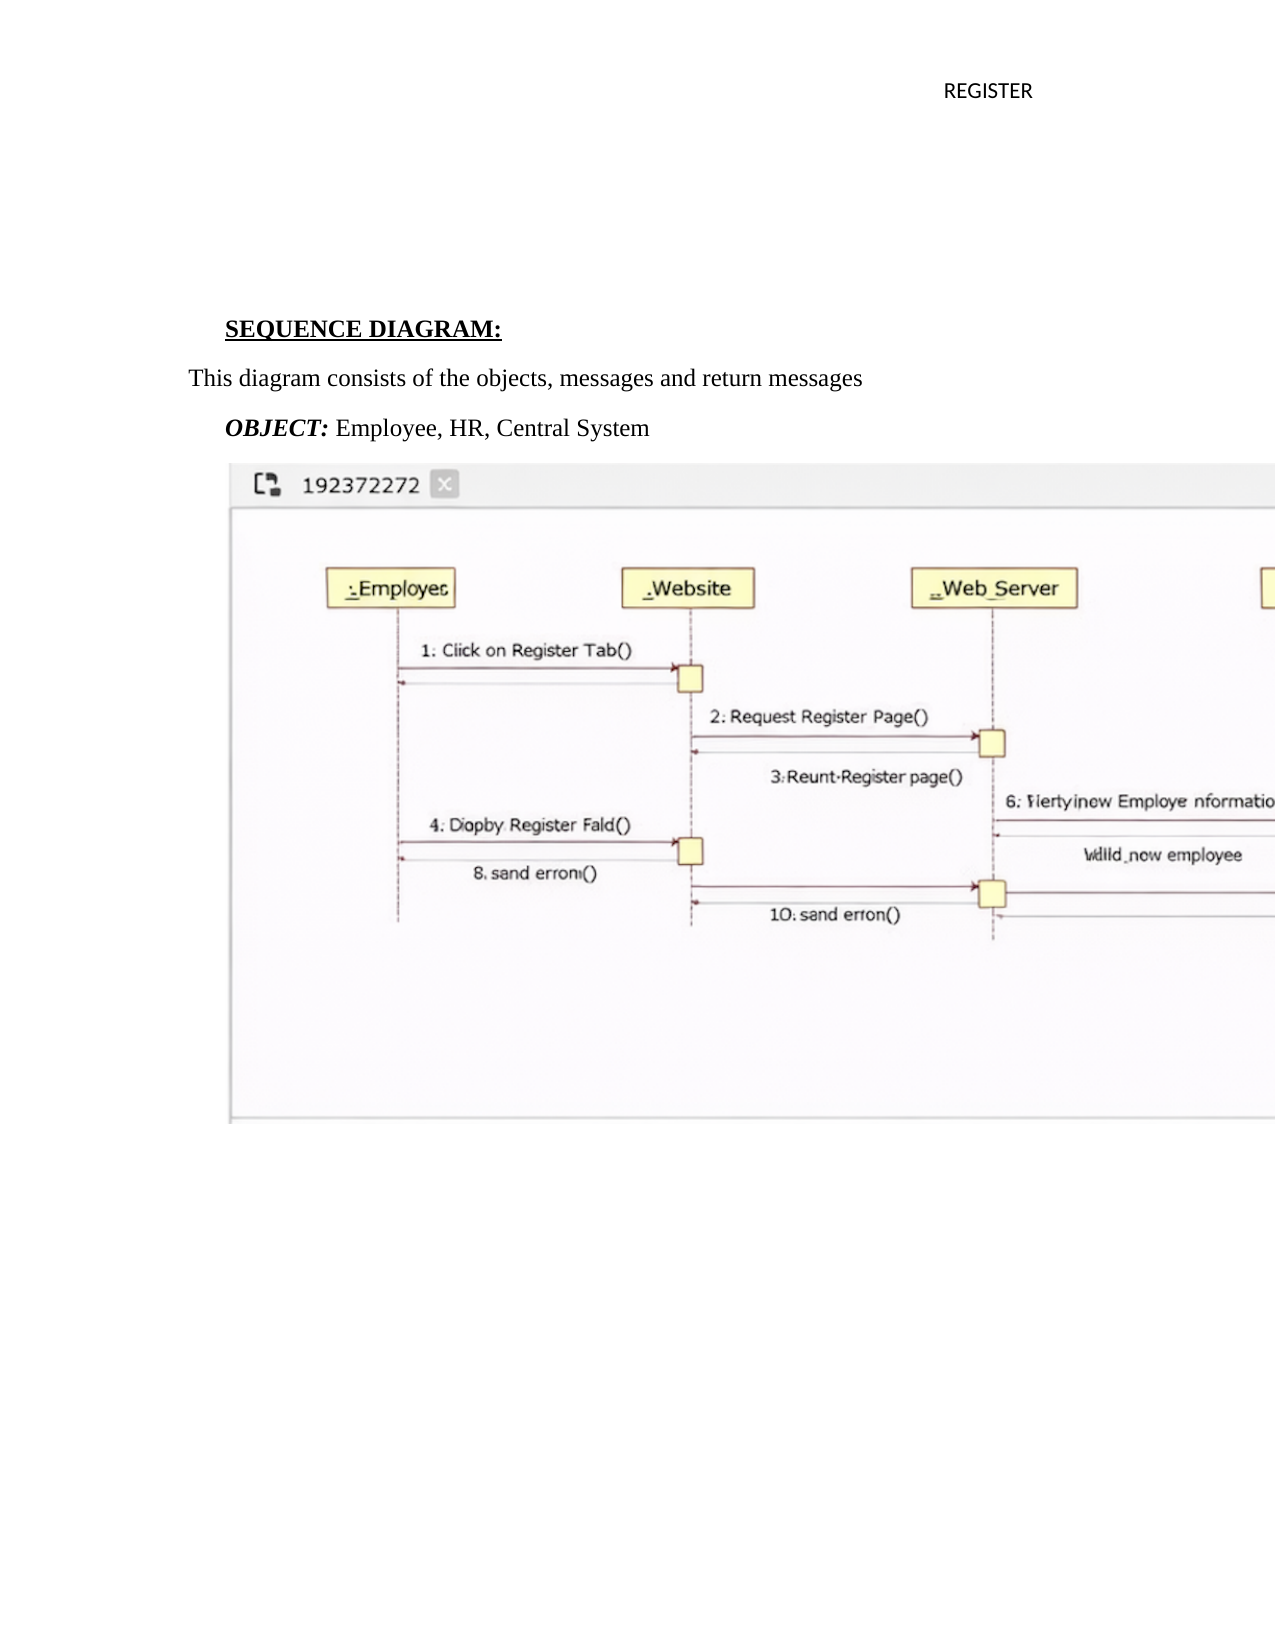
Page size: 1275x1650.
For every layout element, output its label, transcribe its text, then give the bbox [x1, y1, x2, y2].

text This diagram consists of the objects, messages and return messages [188, 363, 1237, 392]
picture [225, 463, 1275, 1124]
text OBJECT: Employee, HR, Central System [225, 413, 1237, 442]
subtitle SEQUENCE DIAGRAM: [150, 314, 1237, 343]
